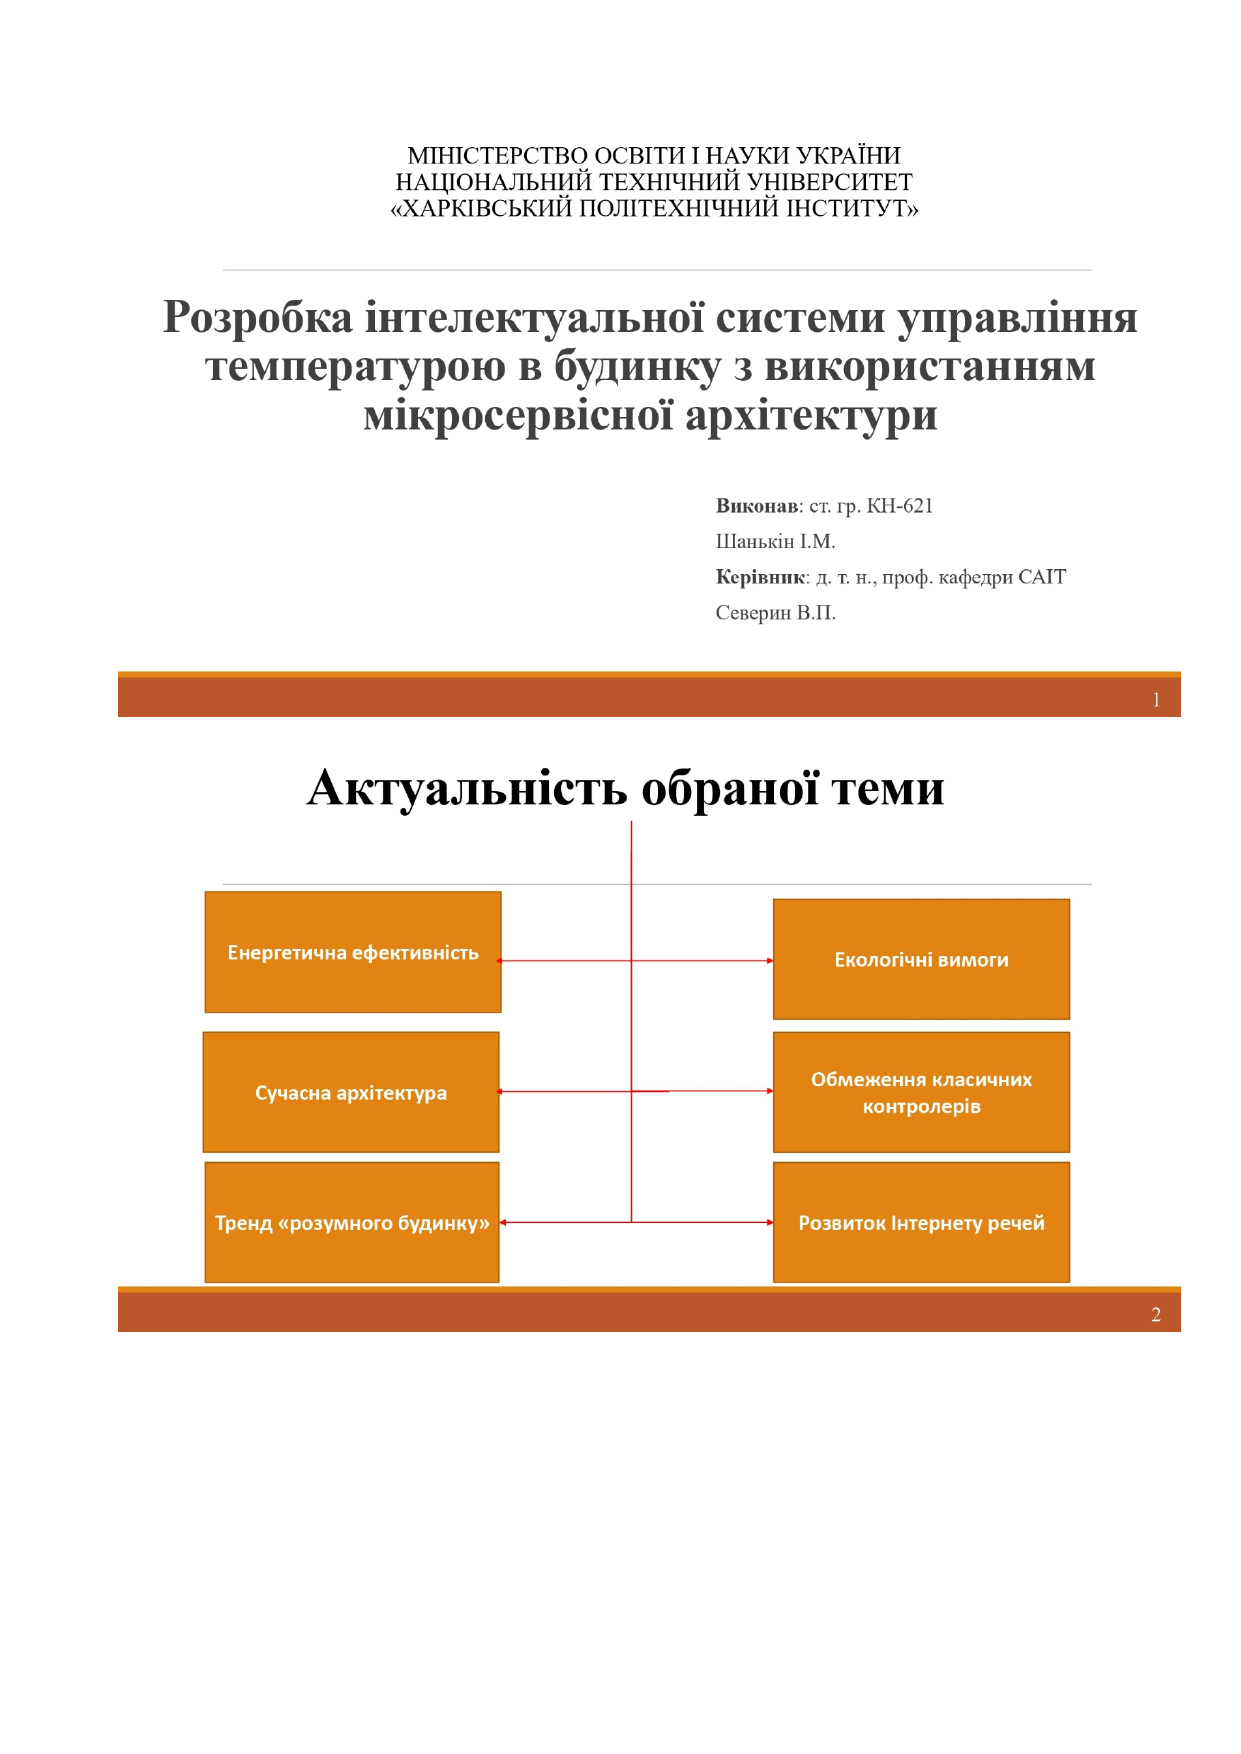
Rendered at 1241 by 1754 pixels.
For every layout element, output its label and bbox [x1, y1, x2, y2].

picture [118, 118, 1182, 717]
picture [118, 733, 1182, 1332]
